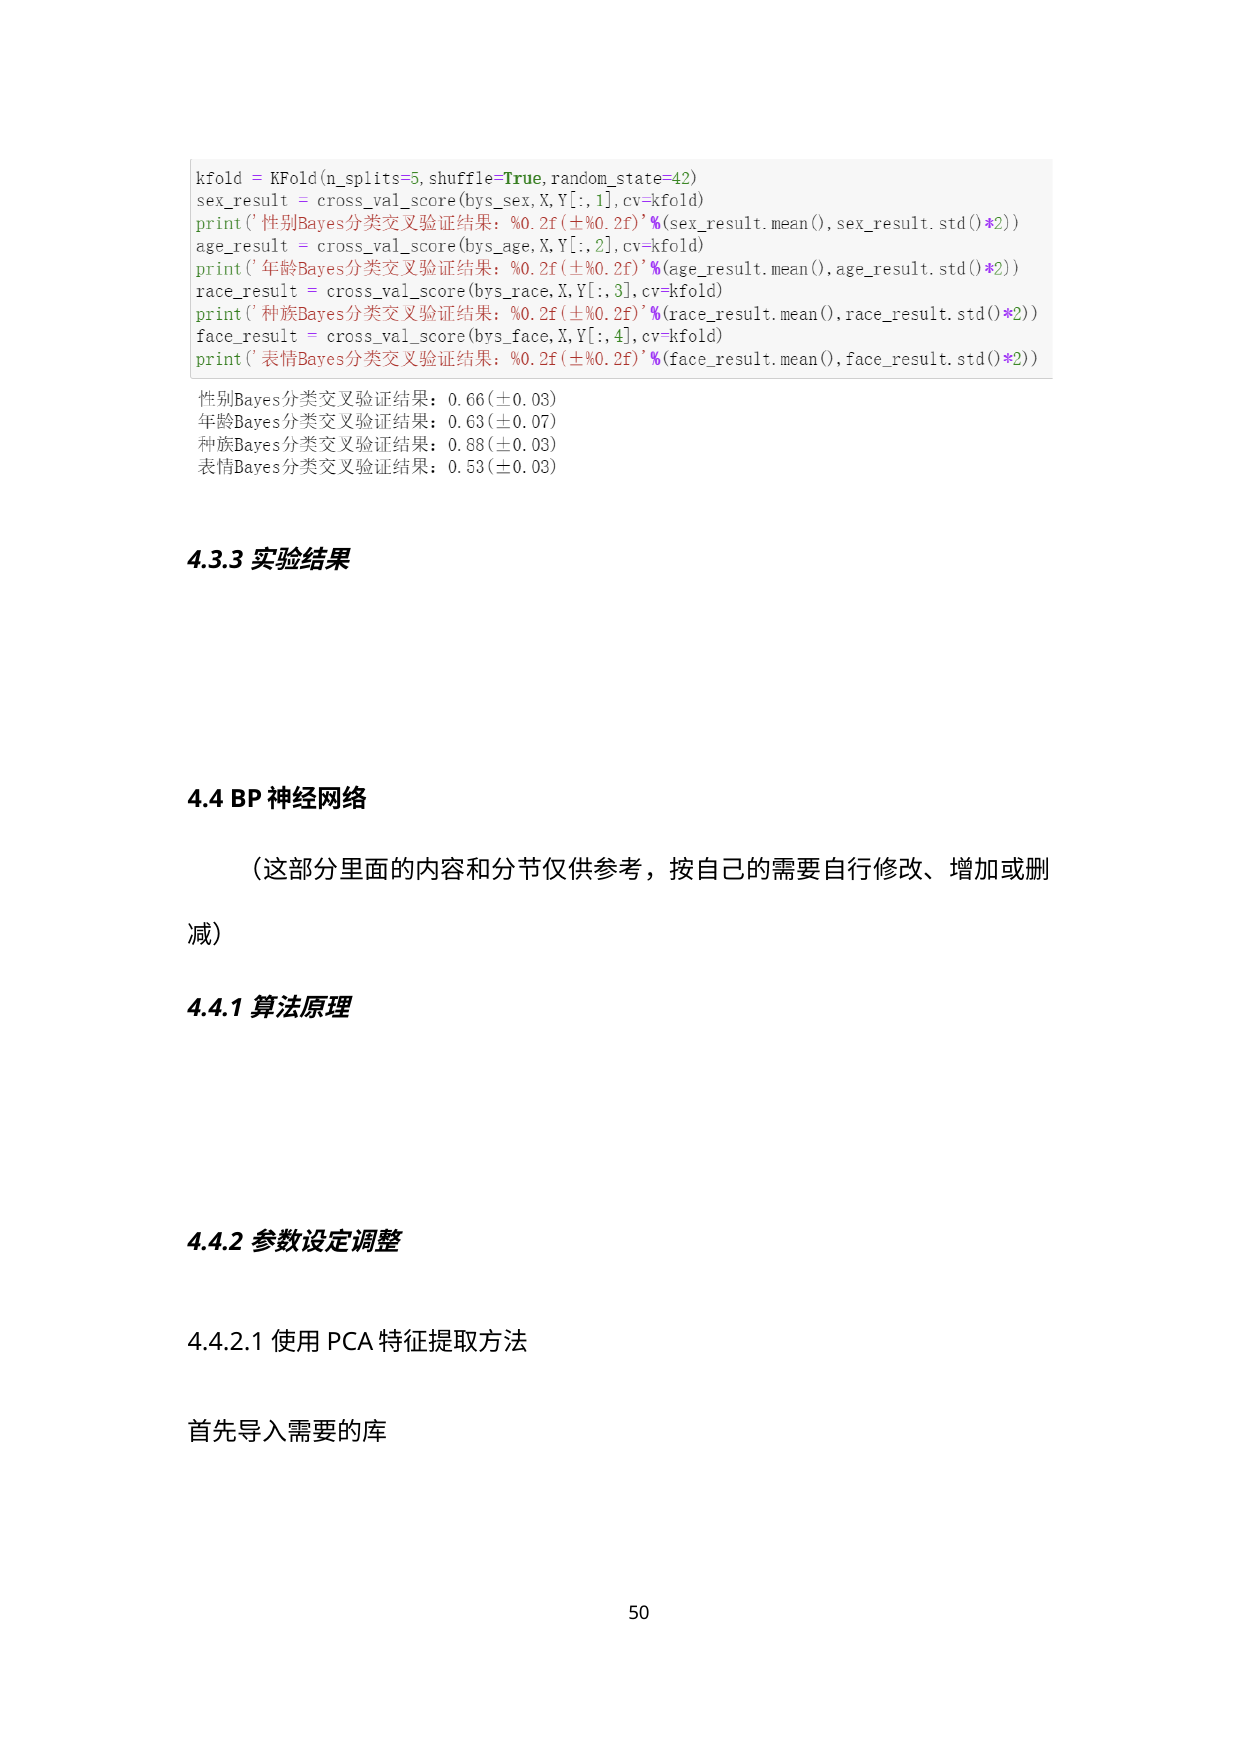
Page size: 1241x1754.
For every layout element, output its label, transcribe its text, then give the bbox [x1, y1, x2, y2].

picture [187, 159, 1053, 490]
subtitle 4.4.2.1 使用PCA特征提取方法 [187, 1307, 1053, 1372]
subtitle 4.4.1 算法原理 [187, 973, 1053, 1038]
text （这部分里面的内容和分节仅供参考，按自己的需要自行修改、增加或删减） [187, 835, 1053, 965]
subtitle 4.4.2 参数设定调整 [187, 1207, 1053, 1272]
subtitle 4.3.3 实验结果 [187, 526, 1053, 591]
subtitle 4.4 BP神经网络 [187, 764, 1053, 829]
text 首先导入需要的库 [187, 1397, 1053, 1462]
